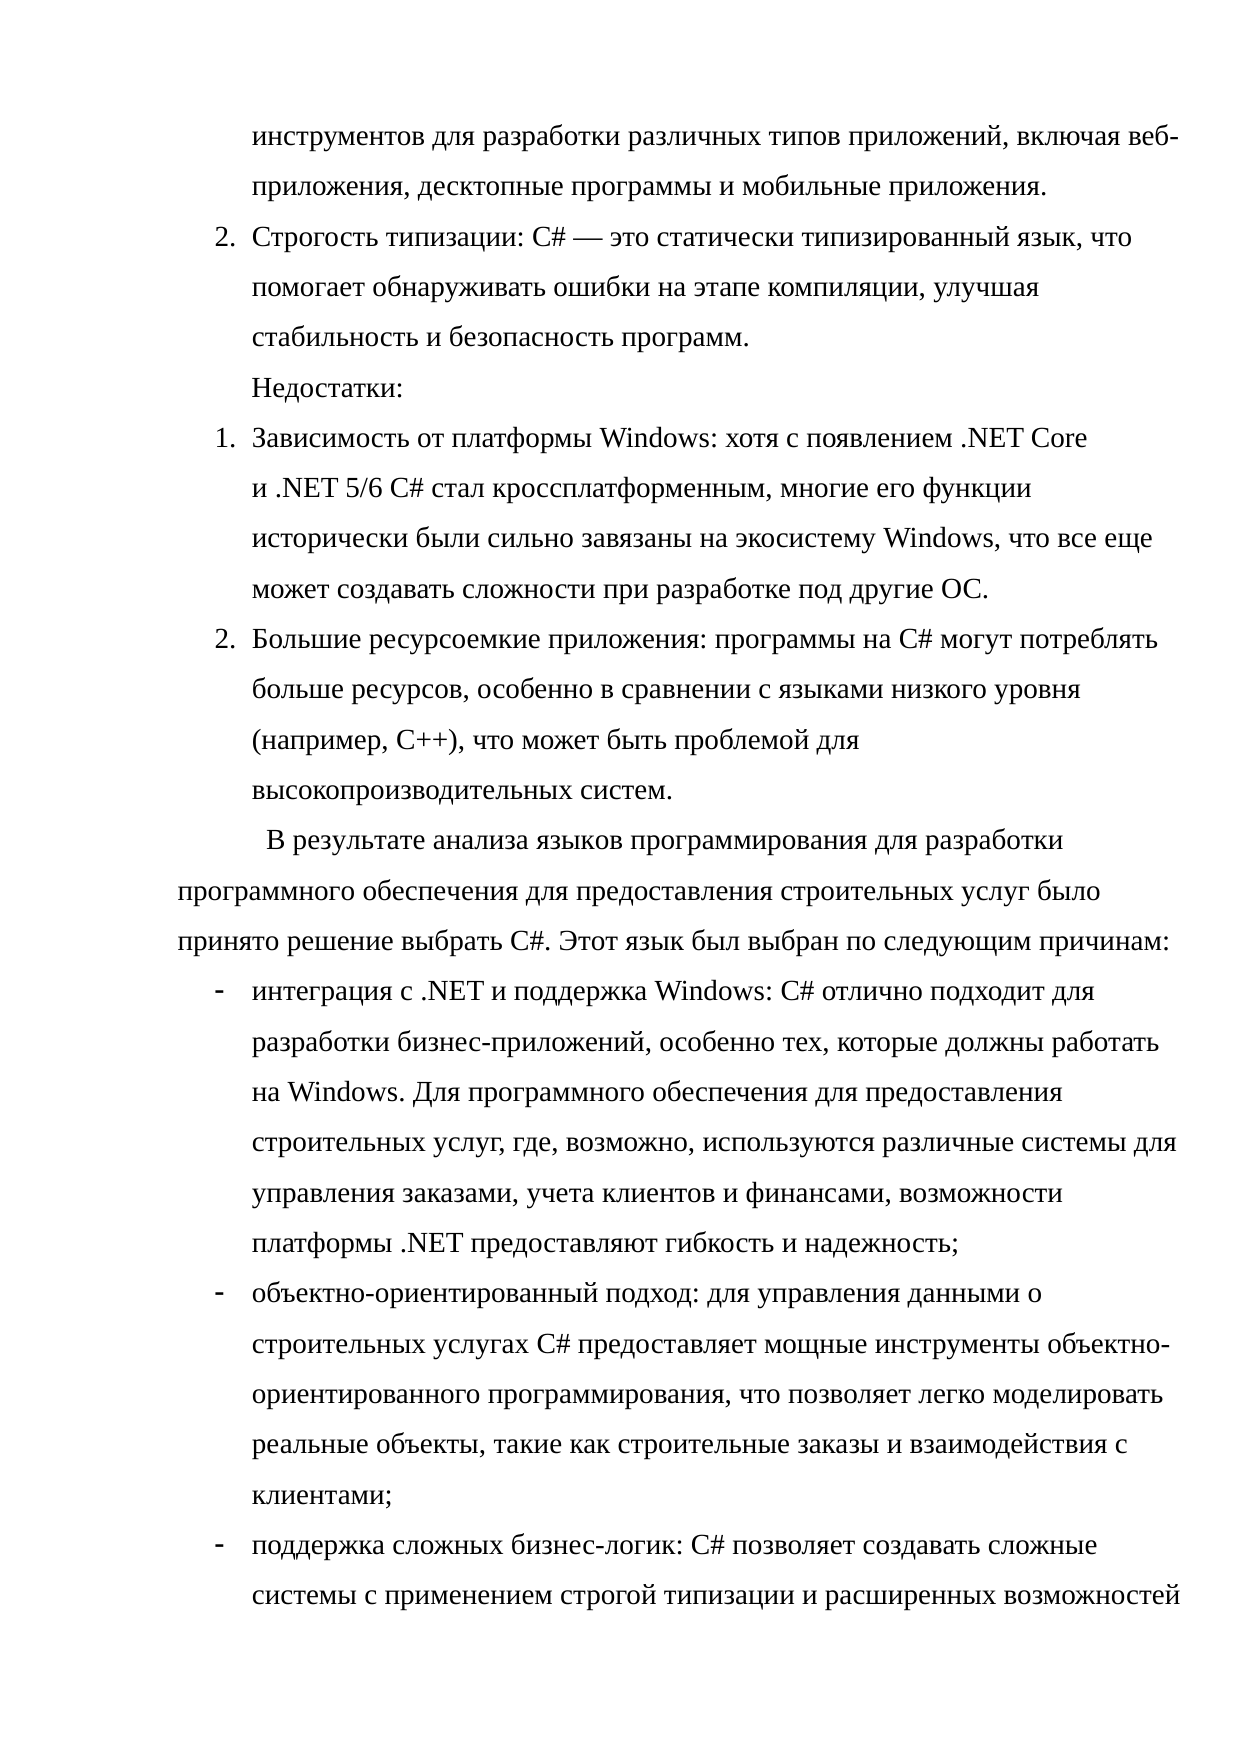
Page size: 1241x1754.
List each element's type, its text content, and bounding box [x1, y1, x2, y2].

list объектно-ориентированный подход: для управления данными о строительных услугах C# предоставляет мощные инструменты объектно-ориентированного программирования, что позволяет легко моделировать реальные объекты, такие как строительные заказы и взаимодействия с клиентами; [214, 1275, 1181, 1510]
text В результате анализа языков программирования для разработки программного обеспечения для предоставления строительных услуг было принято решение выбрать C#. Этот язык был выбран по следующим причинам: [177, 822, 1181, 957]
list Большие ресурсоемкие приложения: программы на C# могут потреблять больше ресурсов, особенно в сравнении с языками низкого уровня (например, C++), что может быть проблемой для высокопроизводительных систем. [214, 621, 1181, 806]
list Строгость типизации: C# — это статически типизированный язык, что помогает обнаруживать ошибки на этапе компиляции, улучшая стабильность и безопасность программ. [214, 219, 1181, 353]
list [214, 118, 1181, 202]
text Недостатки: [177, 370, 1181, 403]
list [214, 1527, 1181, 1611]
list интеграция с .NET и поддержка Windows: C# отлично подходит для разработки бизнес-приложений, особенно тех, которые должны работать на Windows. Для программного обеспечения для предоставления строительных услуг, где, возможно, используются различные системы для управления заказами, учета клиентов и финансами, возможности платформы .NET предоставляют гибкость и надежность; [214, 973, 1181, 1259]
list Зависимость от платформы Windows: хотя с появлением .NET Core и .NET 5/6 C# стал кроссплатформенным, многие его функции исторически были сильно завязаны на экосистему Windows, что все еще может создавать сложности при разработке под другие ОС. [214, 420, 1181, 604]
